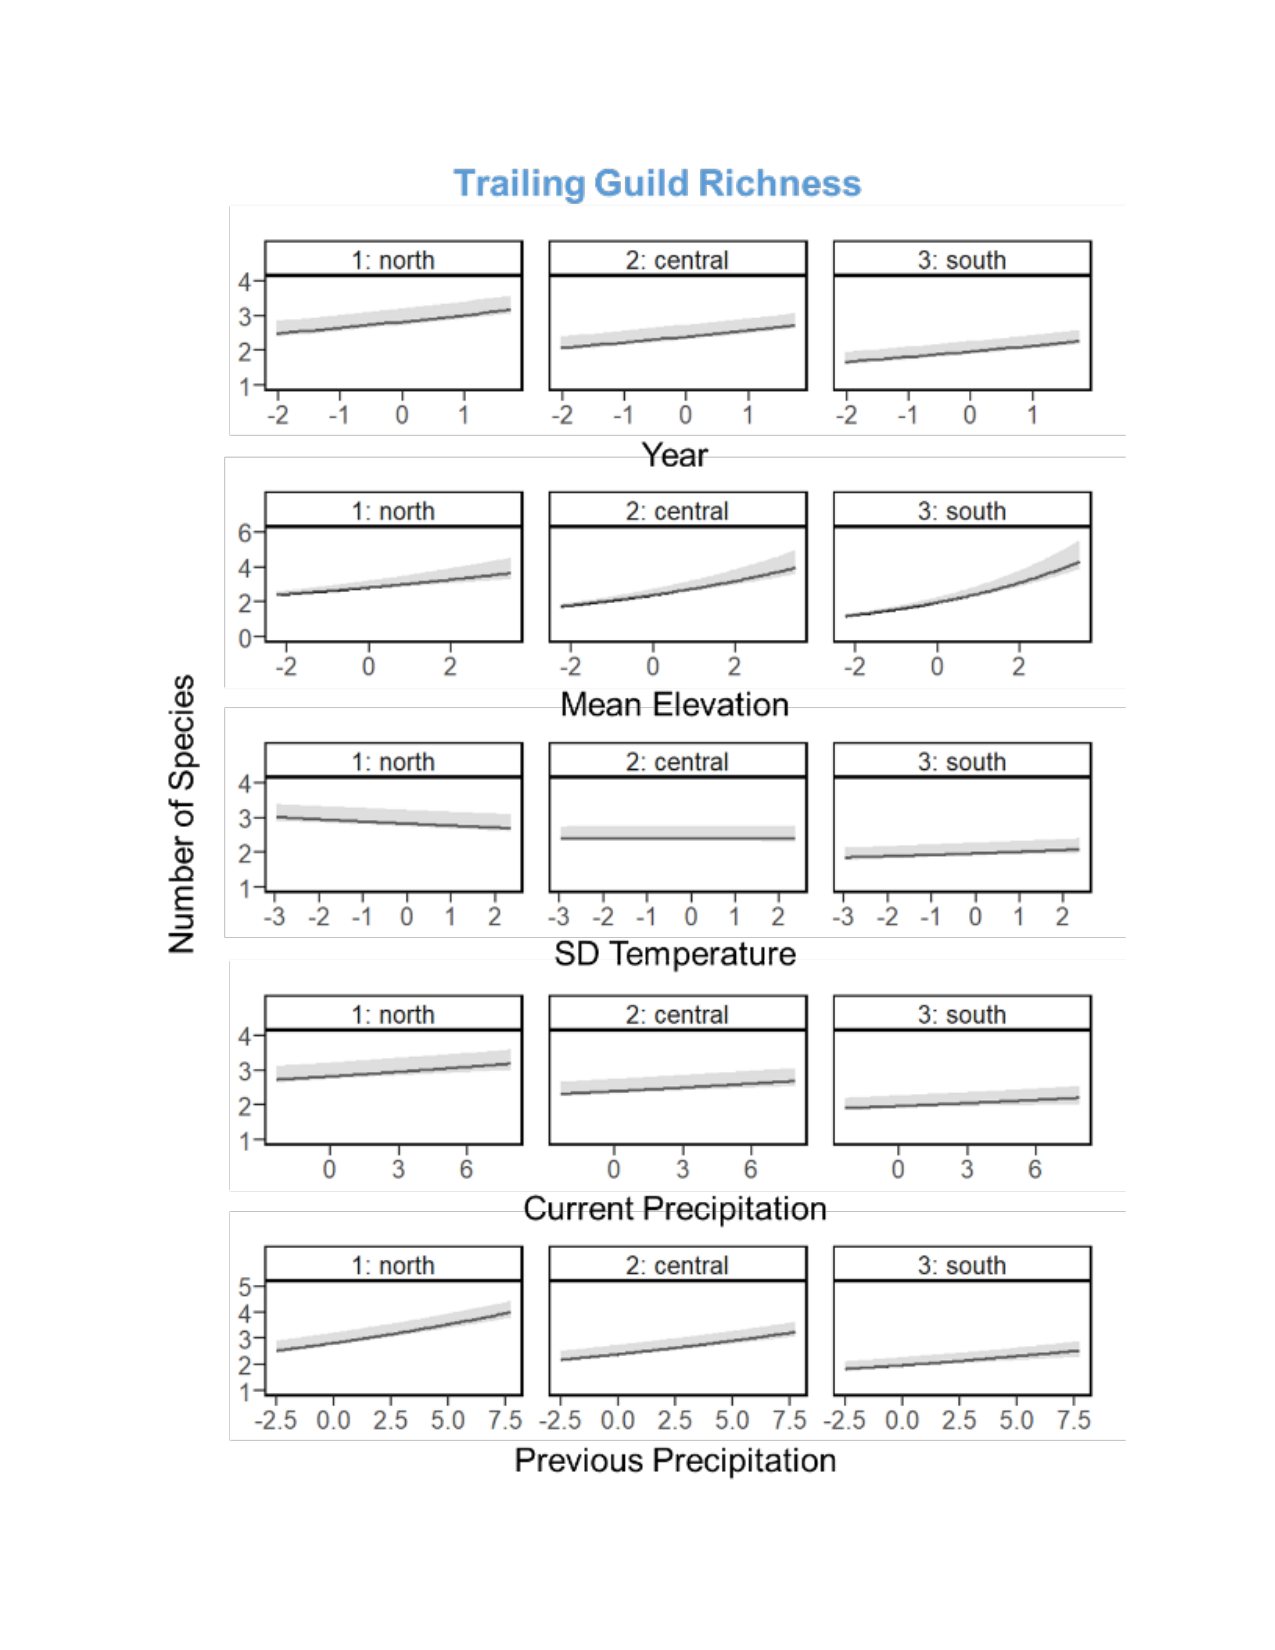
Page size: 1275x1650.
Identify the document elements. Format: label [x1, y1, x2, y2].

picture [150, 150, 1126, 1500]
